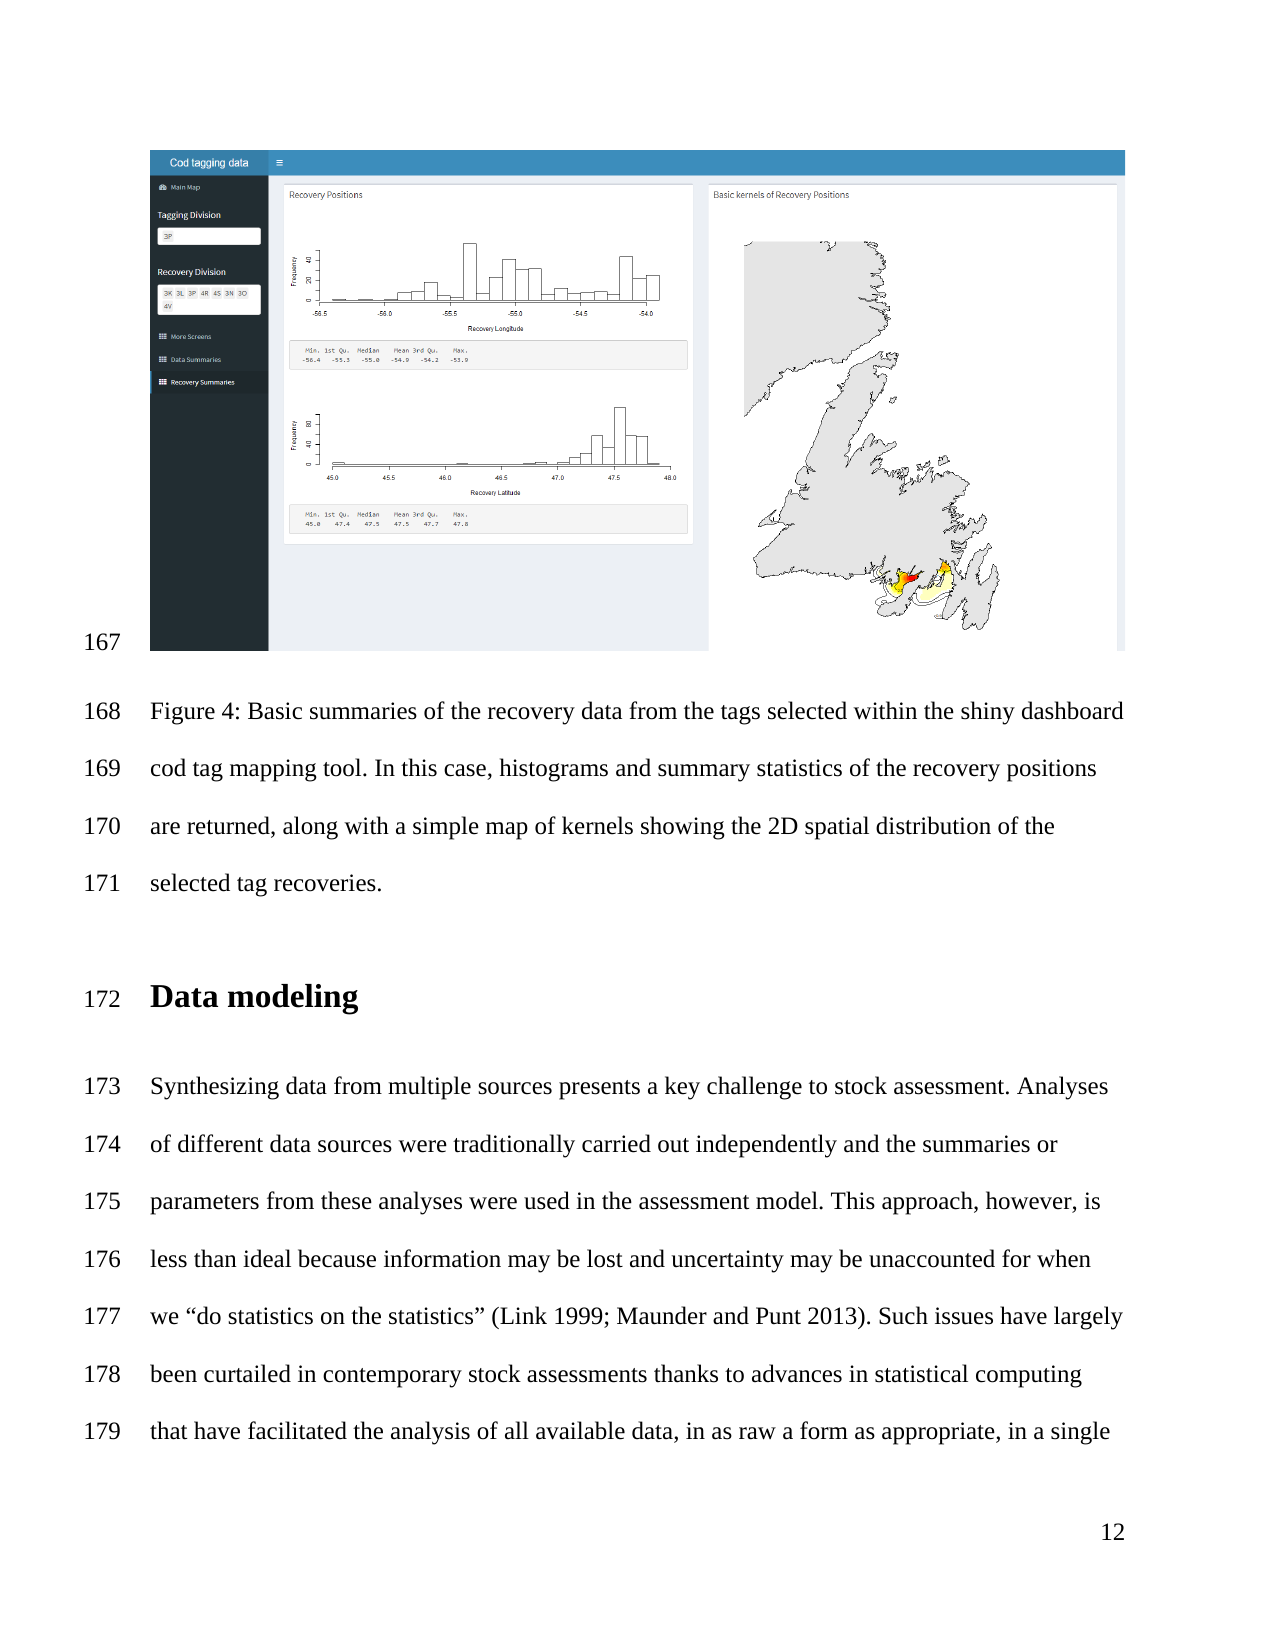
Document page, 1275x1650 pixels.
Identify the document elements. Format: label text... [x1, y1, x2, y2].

text Figure 4: Basic summaries of the recovery data from the tags selected within the shiny dashboard cod tag mapping tool. In this case, histograms and summary statistics of the recovery positions are returned, along with a simple map of kernels showing the 2D spatial distribution of the selected tag recoveries. [150, 696, 1125, 897]
subtitle Data modeling [150, 976, 1125, 1014]
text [150, 1071, 1125, 1445]
picture [150, 150, 1125, 651]
